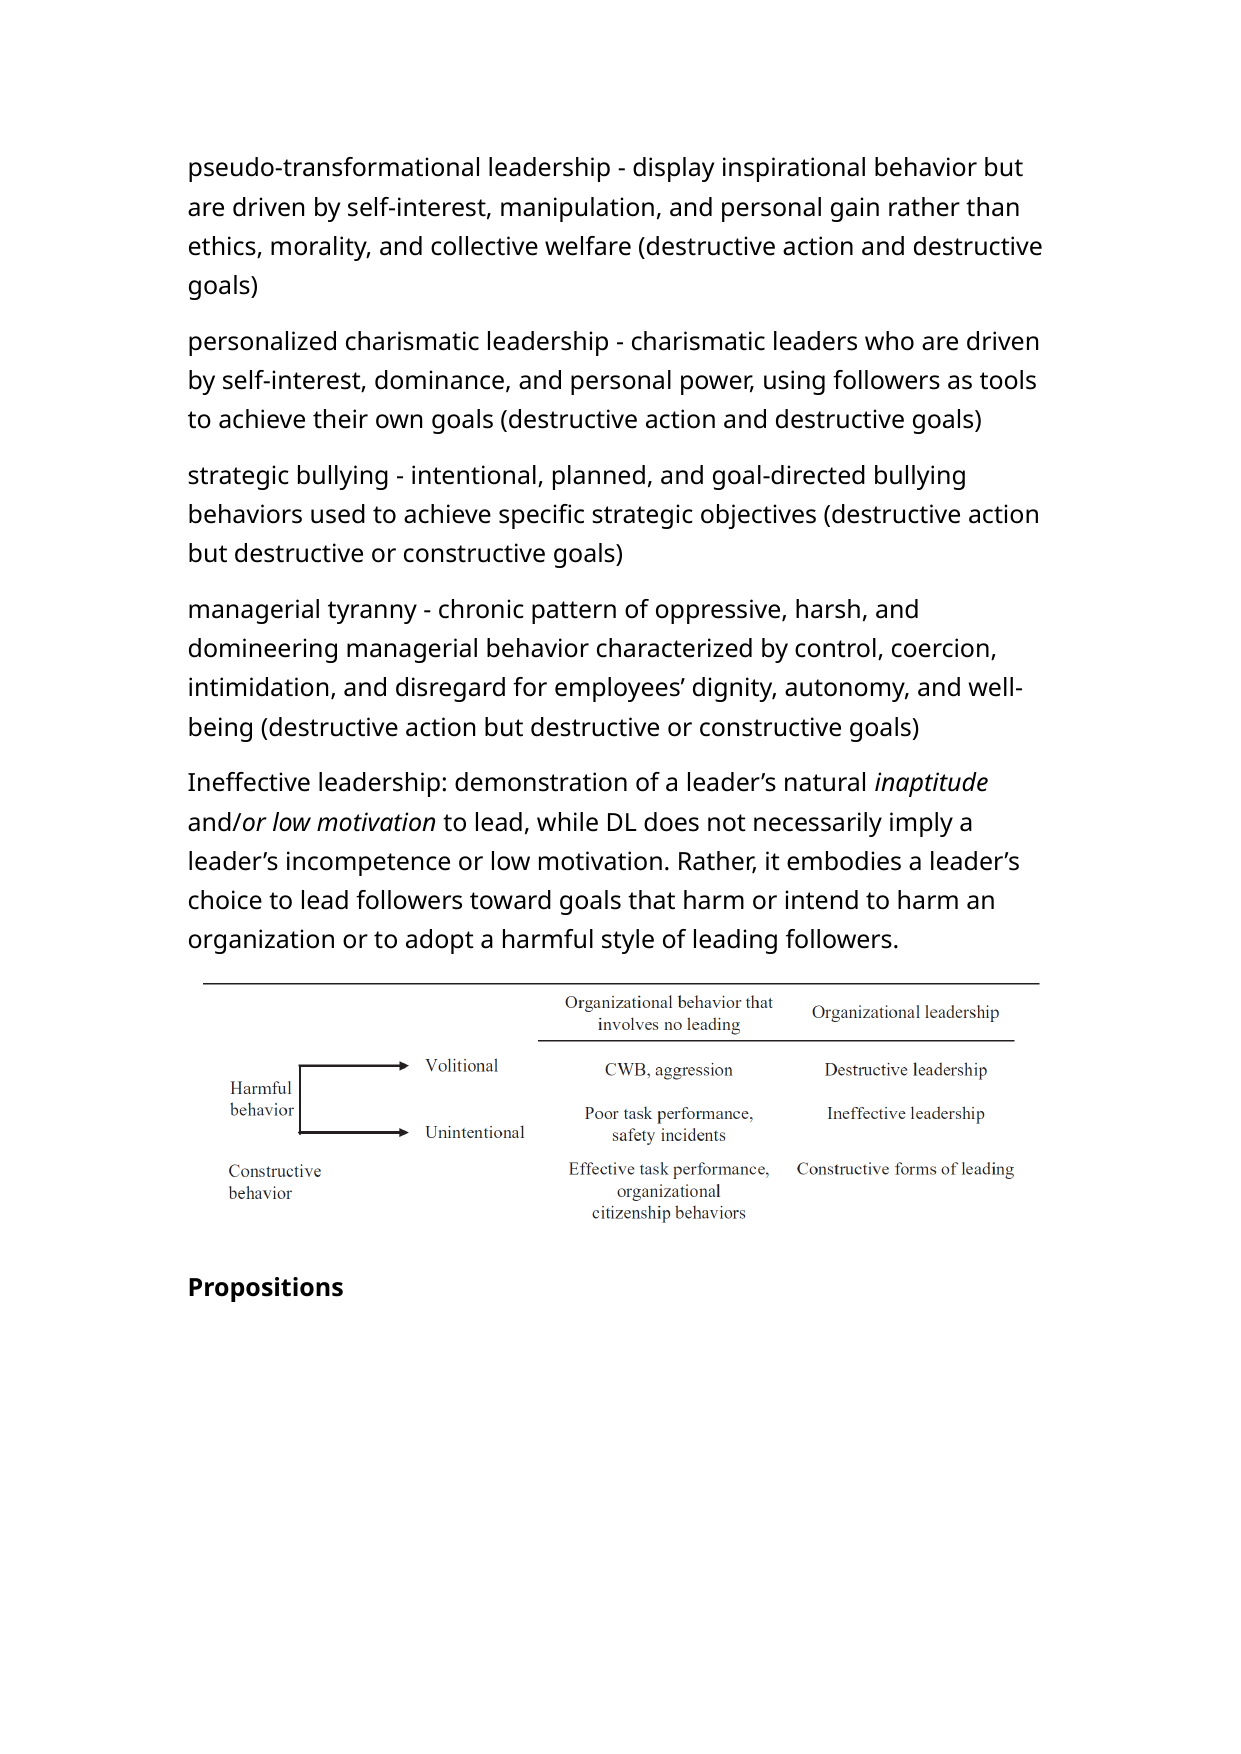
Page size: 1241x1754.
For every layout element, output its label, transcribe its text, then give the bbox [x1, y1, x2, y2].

text Propositions [187, 1269, 1053, 1303]
text strategic bullying - intentional, planned, and goal-directed bullying behaviors used to achieve specific strategic objectives (destructive action but destructive or constructive goals) [187, 457, 1053, 570]
text managerial tyranny - chronic pattern of oppressive, harsh, and domineering managerial behavior characterized by control, coercion, intimidation, and disregard for employees’ dignity, autonomy, and well-being (destructive action but destructive or constructive goals) [187, 592, 1053, 743]
text personalized charismatic leadership - charismatic leaders who are driven by self-interest, dominance, and personal power, using followers as tools to achieve their own goals (destructive action and destructive goals) [187, 323, 1053, 436]
text pseudo-transformational leadership - display inspirational behavior but are driven by self-interest, manipulation, and personal gain rather than ethics, morality, and collective welfare (destructive action and destructive goals) [187, 150, 1053, 302]
text Ineffective leadership: demonstration of a leader’s natural inaptitude and/or low motivation to lead, while DL does not necessarily imply a leader’s incompetence or low motivation. Rather, it embodies a leader’s choice to lead followers toward goals that harm or intend to harm an organization or to adopt a harmful style of leading followers. [187, 765, 1053, 956]
picture [187, 977, 1053, 1248]
